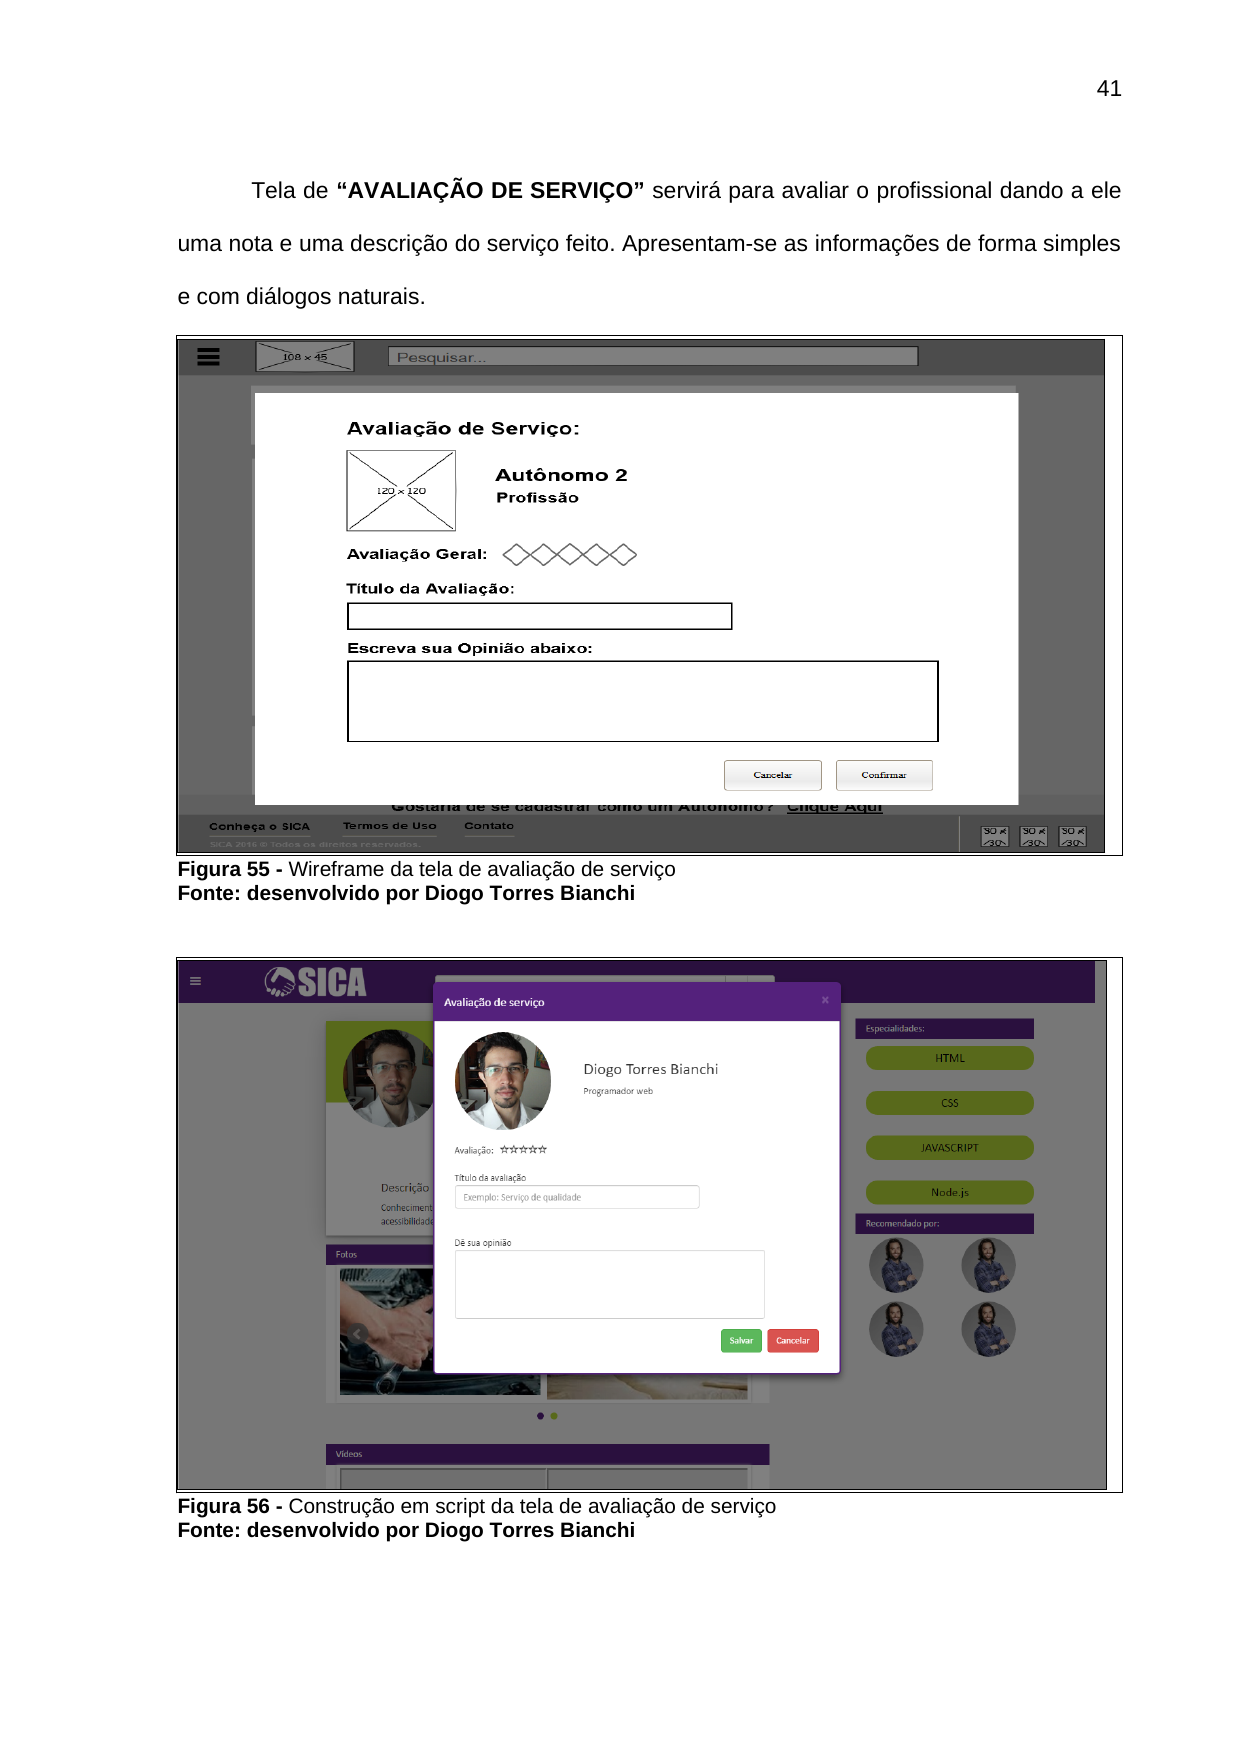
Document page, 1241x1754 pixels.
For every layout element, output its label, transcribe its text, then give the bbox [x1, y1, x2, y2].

text Tela de “AVALIAÇÃO DE SERVIÇO” servirá para avaliar o profissional dando a ele uma nota e uma descrição do serviço feito. Apresentam-se as informações de forma simples e com diálogos naturais. [177, 177, 1122, 309]
text Figura 56 - Construção em script da tela de avaliação de serviço [177, 1493, 1122, 1517]
picture [178, 340, 1104, 852]
text Fonte: desenvolvido por Diogo Torres Bianchi [177, 1517, 1122, 1541]
text Fonte: desenvolvido por Diogo Torres Bianchi [177, 880, 1122, 904]
text Figura 55 - Wireframe da tela de avaliação de serviço [177, 856, 1122, 880]
picture [178, 961, 1106, 1489]
